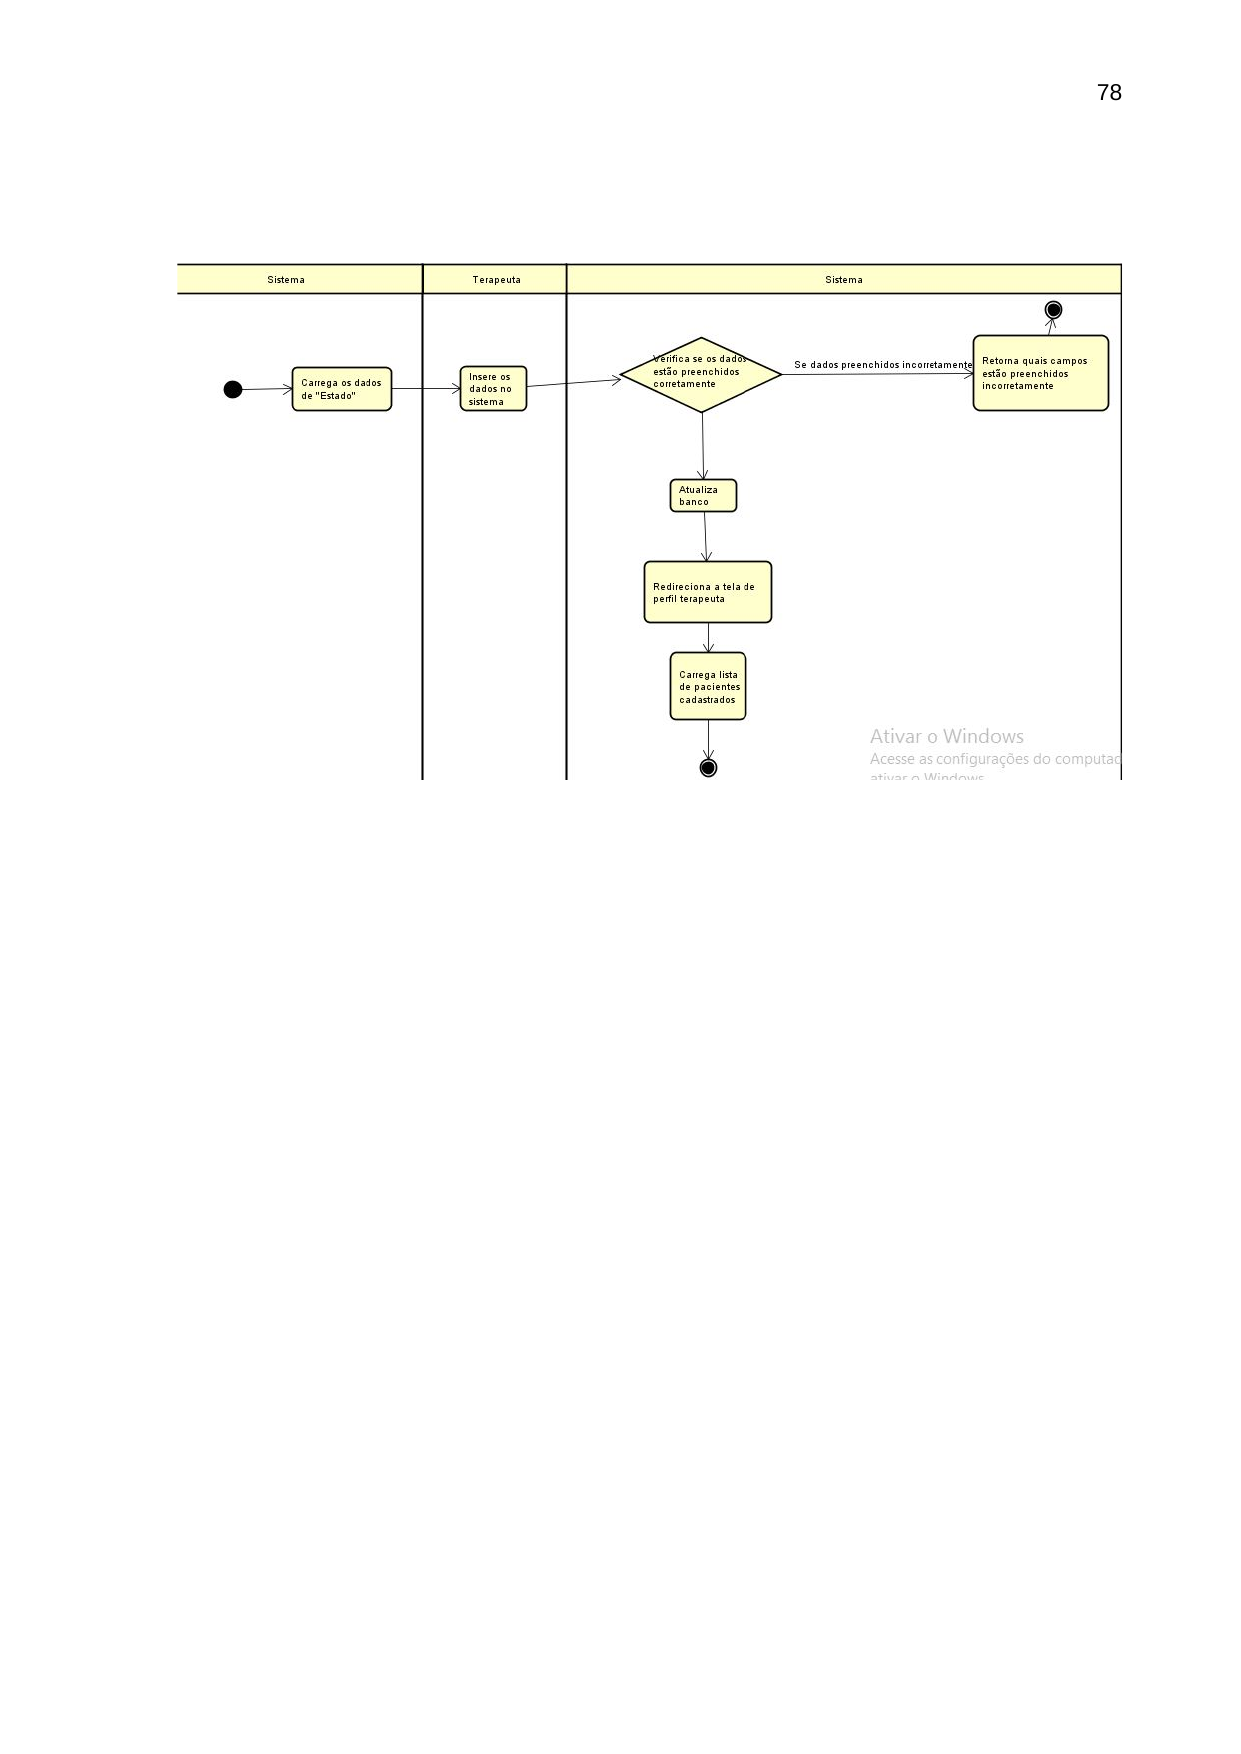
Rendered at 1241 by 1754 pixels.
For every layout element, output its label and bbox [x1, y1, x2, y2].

picture [177, 263, 1123, 780]
